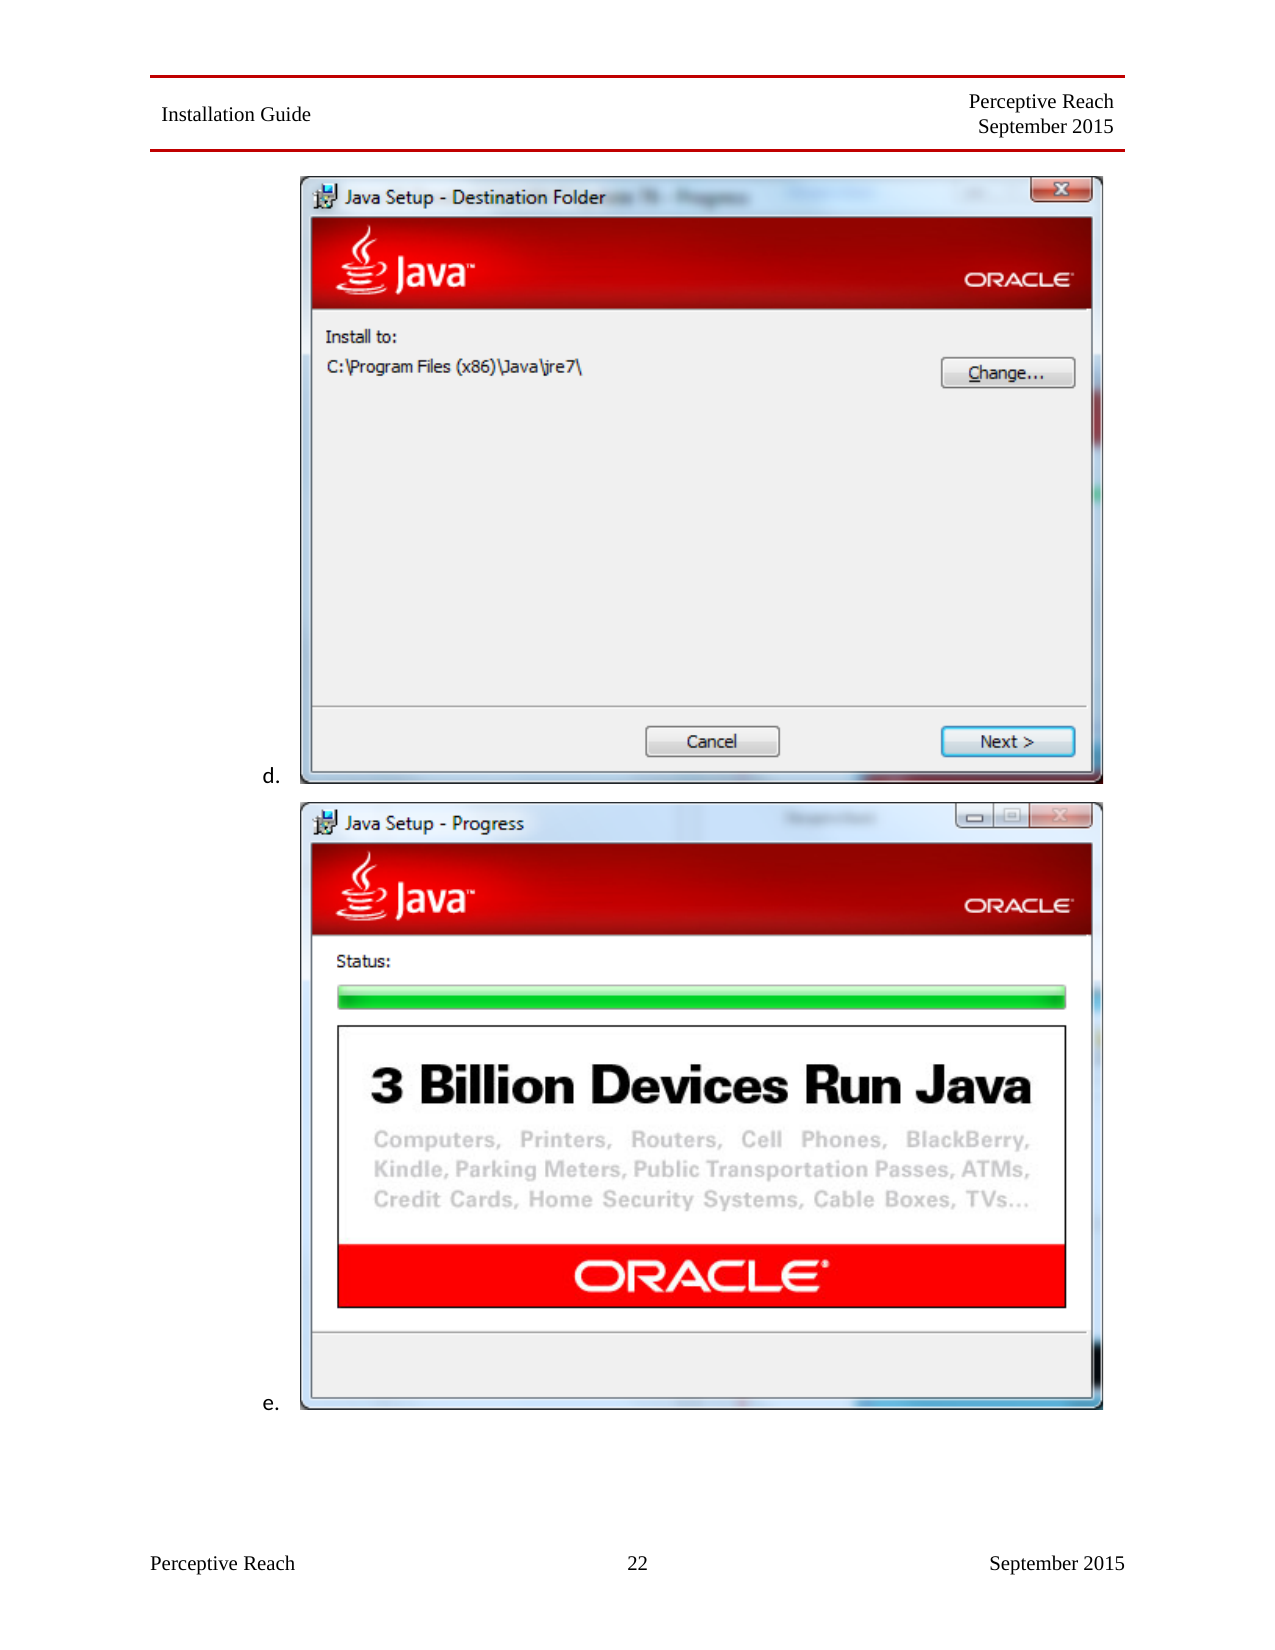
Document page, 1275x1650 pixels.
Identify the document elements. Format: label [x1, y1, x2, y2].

picture [300, 176, 1104, 784]
picture [300, 802, 1104, 1410]
